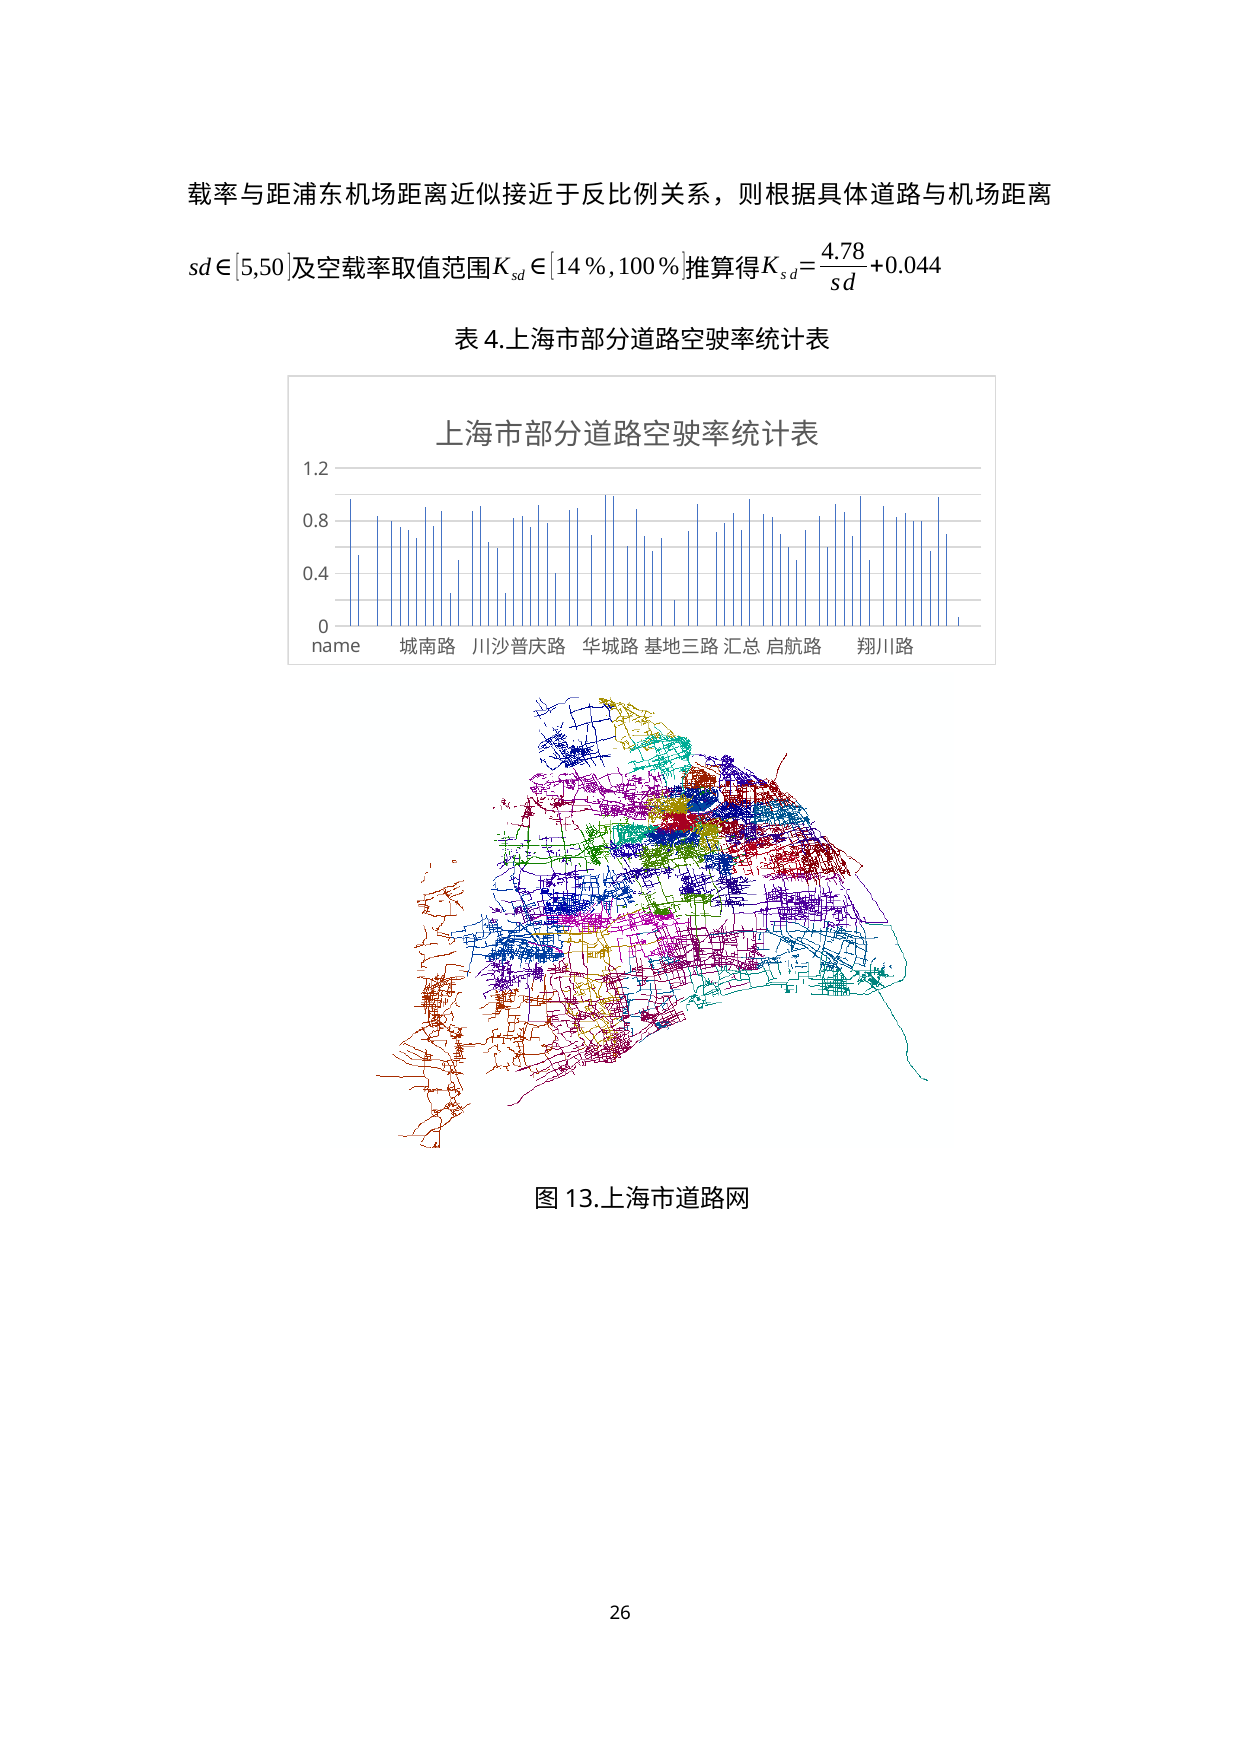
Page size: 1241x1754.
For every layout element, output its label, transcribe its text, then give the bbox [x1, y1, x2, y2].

picture [329, 672, 955, 1148]
text 表4.上海市部分道路空驶率统计表 [187, 305, 1053, 370]
text 图13.上海市道路网 [187, 1164, 1053, 1229]
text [187, 160, 1053, 299]
